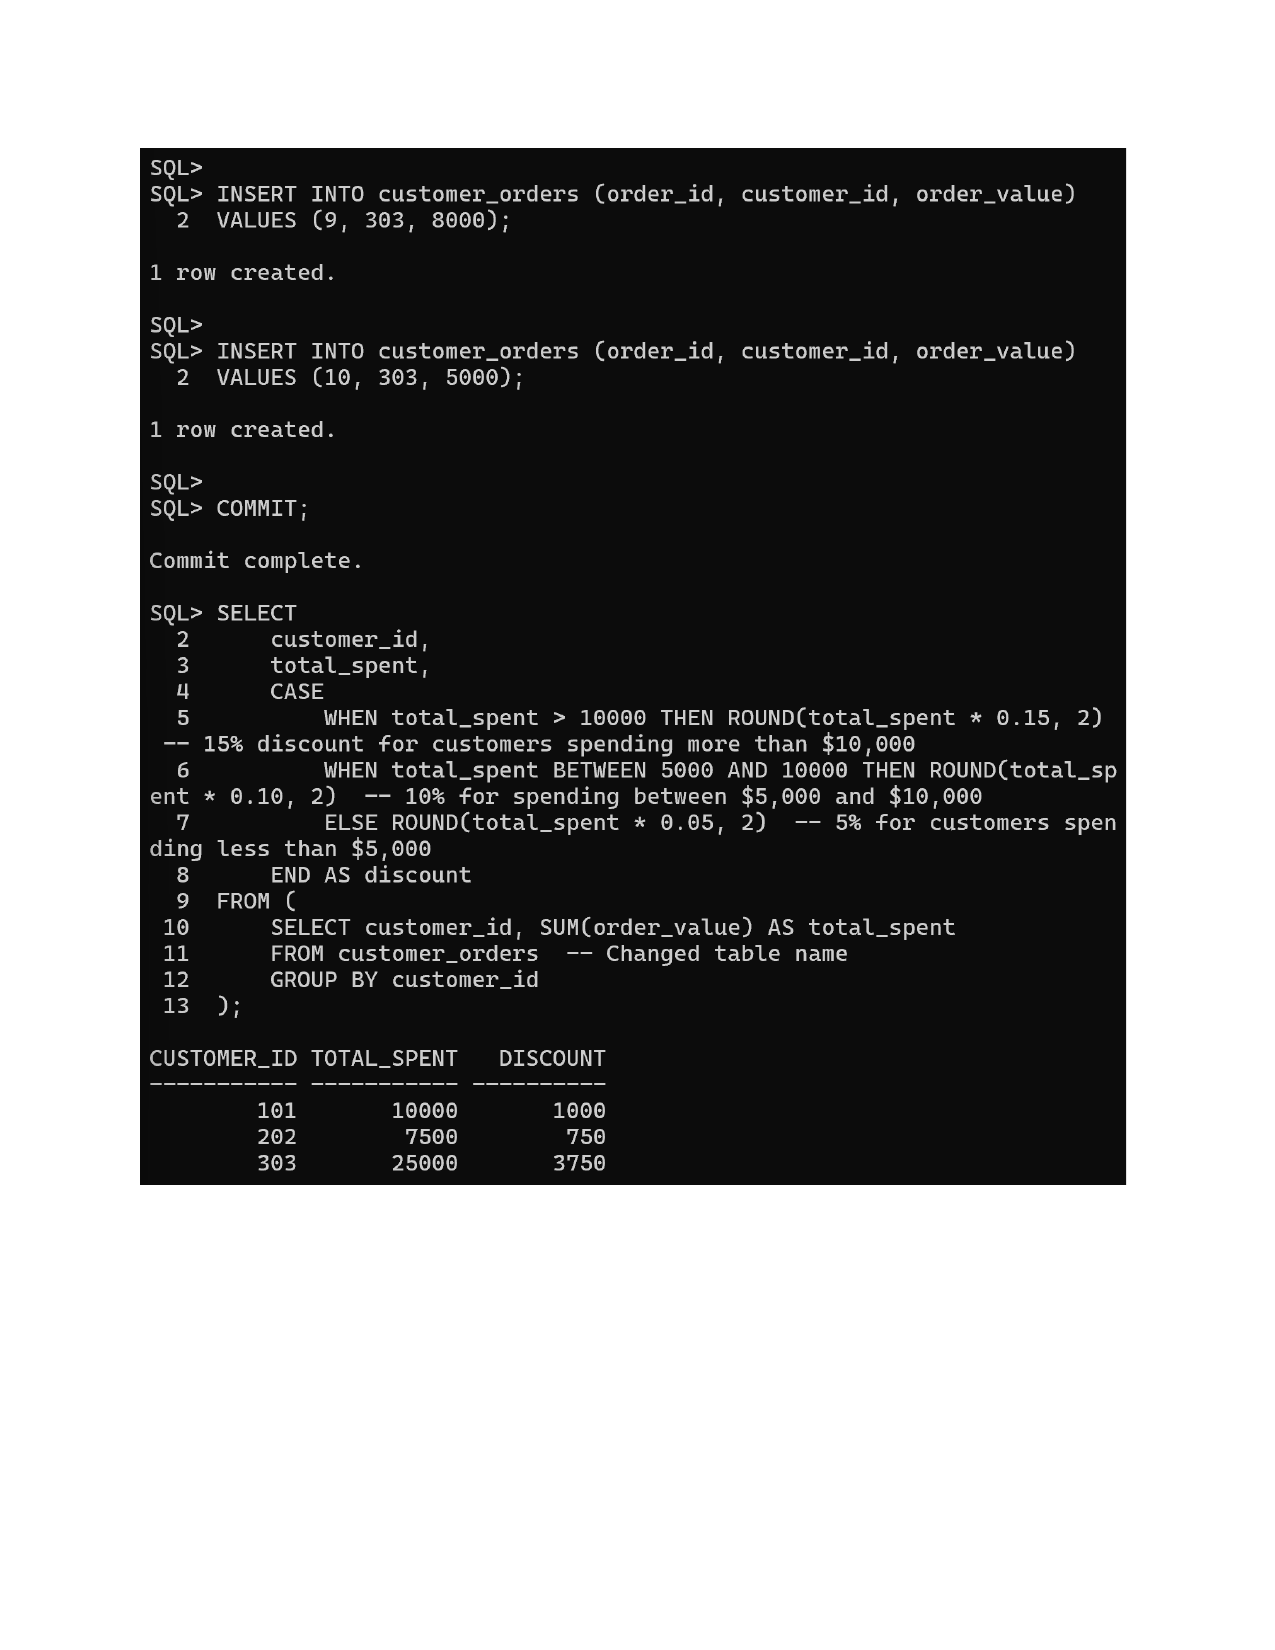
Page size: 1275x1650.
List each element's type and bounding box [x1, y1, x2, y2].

picture [140, 148, 1127, 1185]
